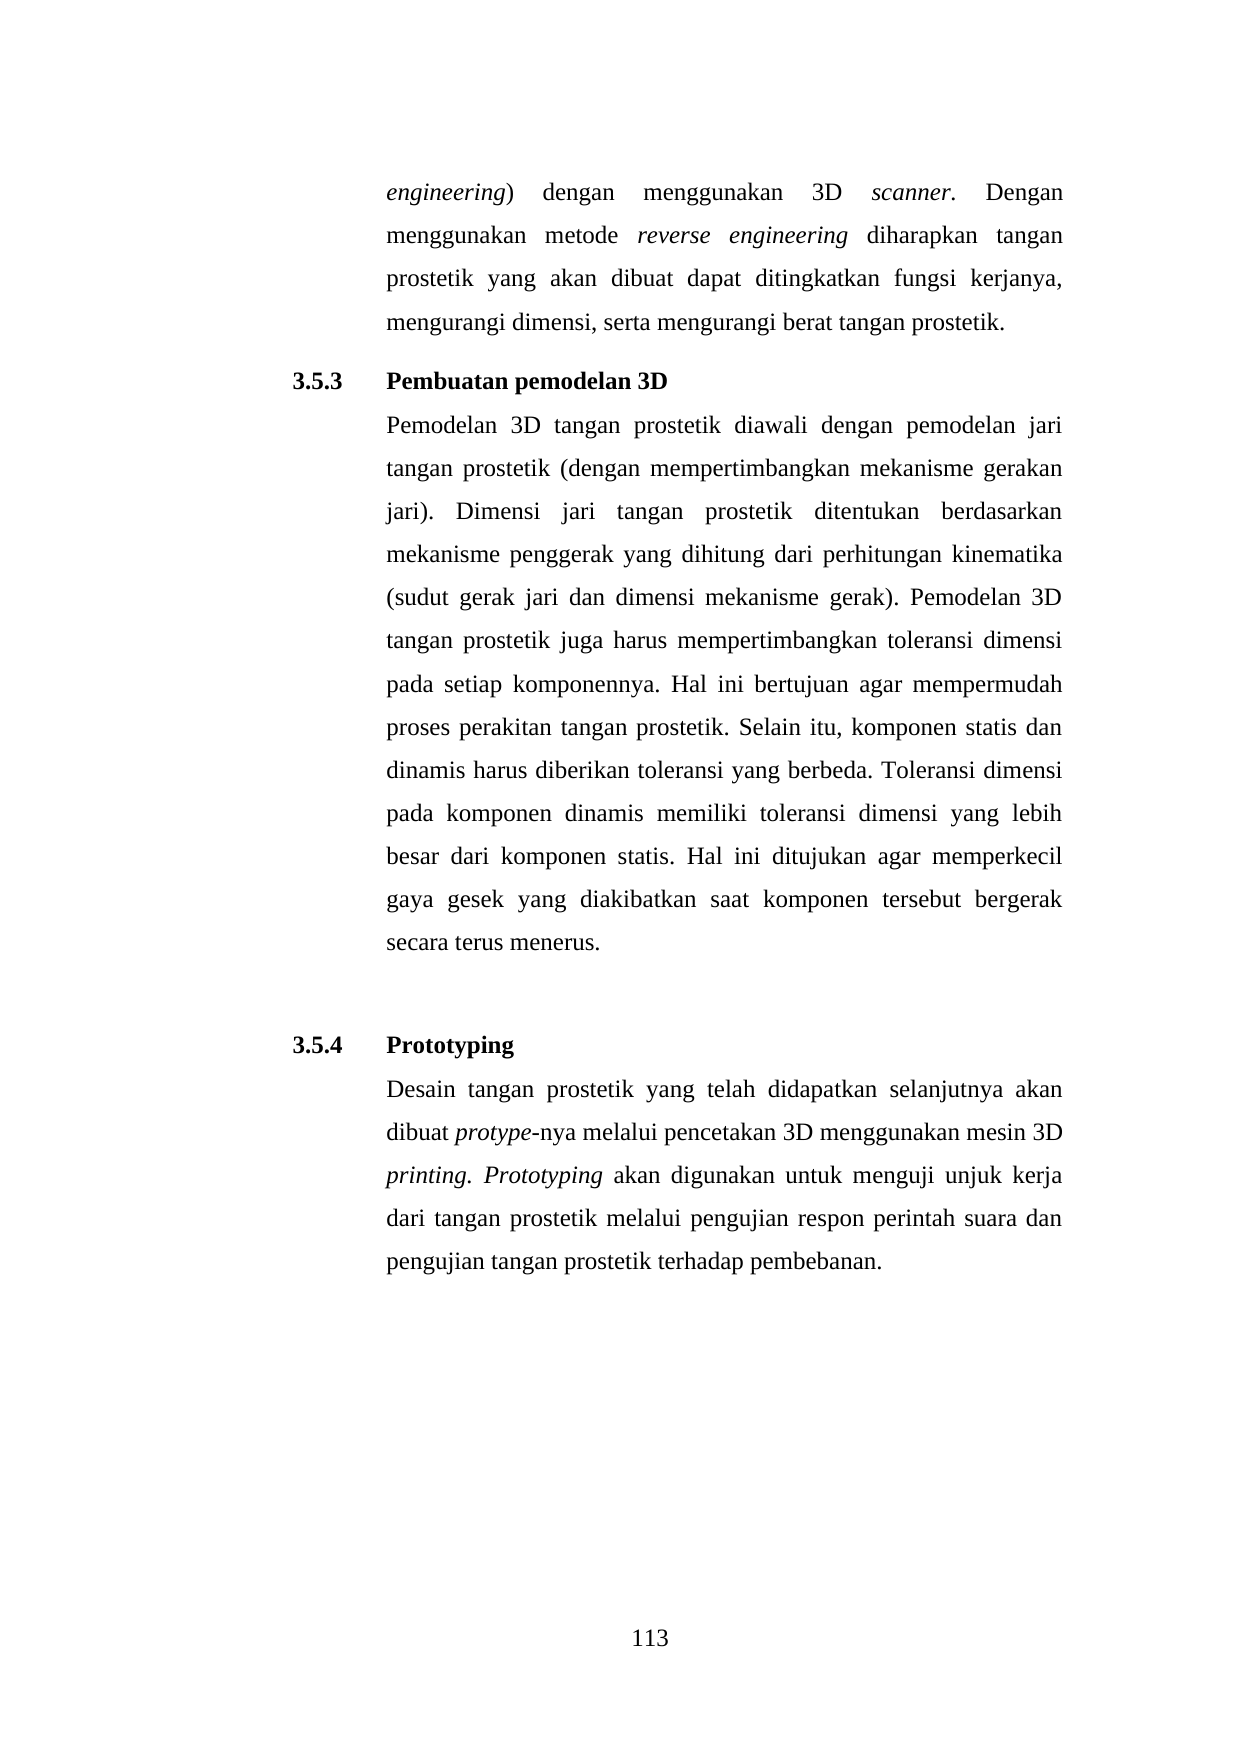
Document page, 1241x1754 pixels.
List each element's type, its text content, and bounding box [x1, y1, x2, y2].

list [386, 177, 1063, 335]
subtitle 3.5.4 Prototyping [292, 1030, 1063, 1059]
list Desain tangan prostetik yang telah didapatkan selanjutnya akan dibuat protype-nya melalui pencetakan 3D menggunakan mesin 3D printing. Prototyping akan digunakan untuk menguji unjuk kerja dari tangan prostetik melalui pengujian respon perintah suara dan pengujian tangan prostetik terhadap pembebanan. [386, 1074, 1063, 1275]
list Pemodelan 3D tangan prostetik diawali dengan pemodelan jari tangan prostetik (dengan mempertimbangkan mekanisme gerakan jari). Dimensi jari tangan prostetik ditentukan berdasarkan mekanisme penggerak yang dihitung dari perhitungan kinematika (sudut gerak jari dan dimensi mekanisme gerak). Pemodelan 3D tangan prostetik juga harus mempertimbangkan toleransi dimensi pada setiap komponennya. Hal ini bertujuan agar mempermudah proses perakitan tangan prostetik. Selain itu, komponen statis dan dinamis harus diberikan toleransi yang berbeda. Toleransi dimensi pada komponen dinamis memiliki toleransi dimensi yang lebih besar dari komponen statis. Hal ini ditujukan agar memperkecil gaya gesek yang diakibatkan saat komponen tersebut bergerak secara terus menerus. [386, 410, 1063, 956]
subtitle 3.5.3 Pembuatan pemodelan 3D [292, 366, 1063, 395]
